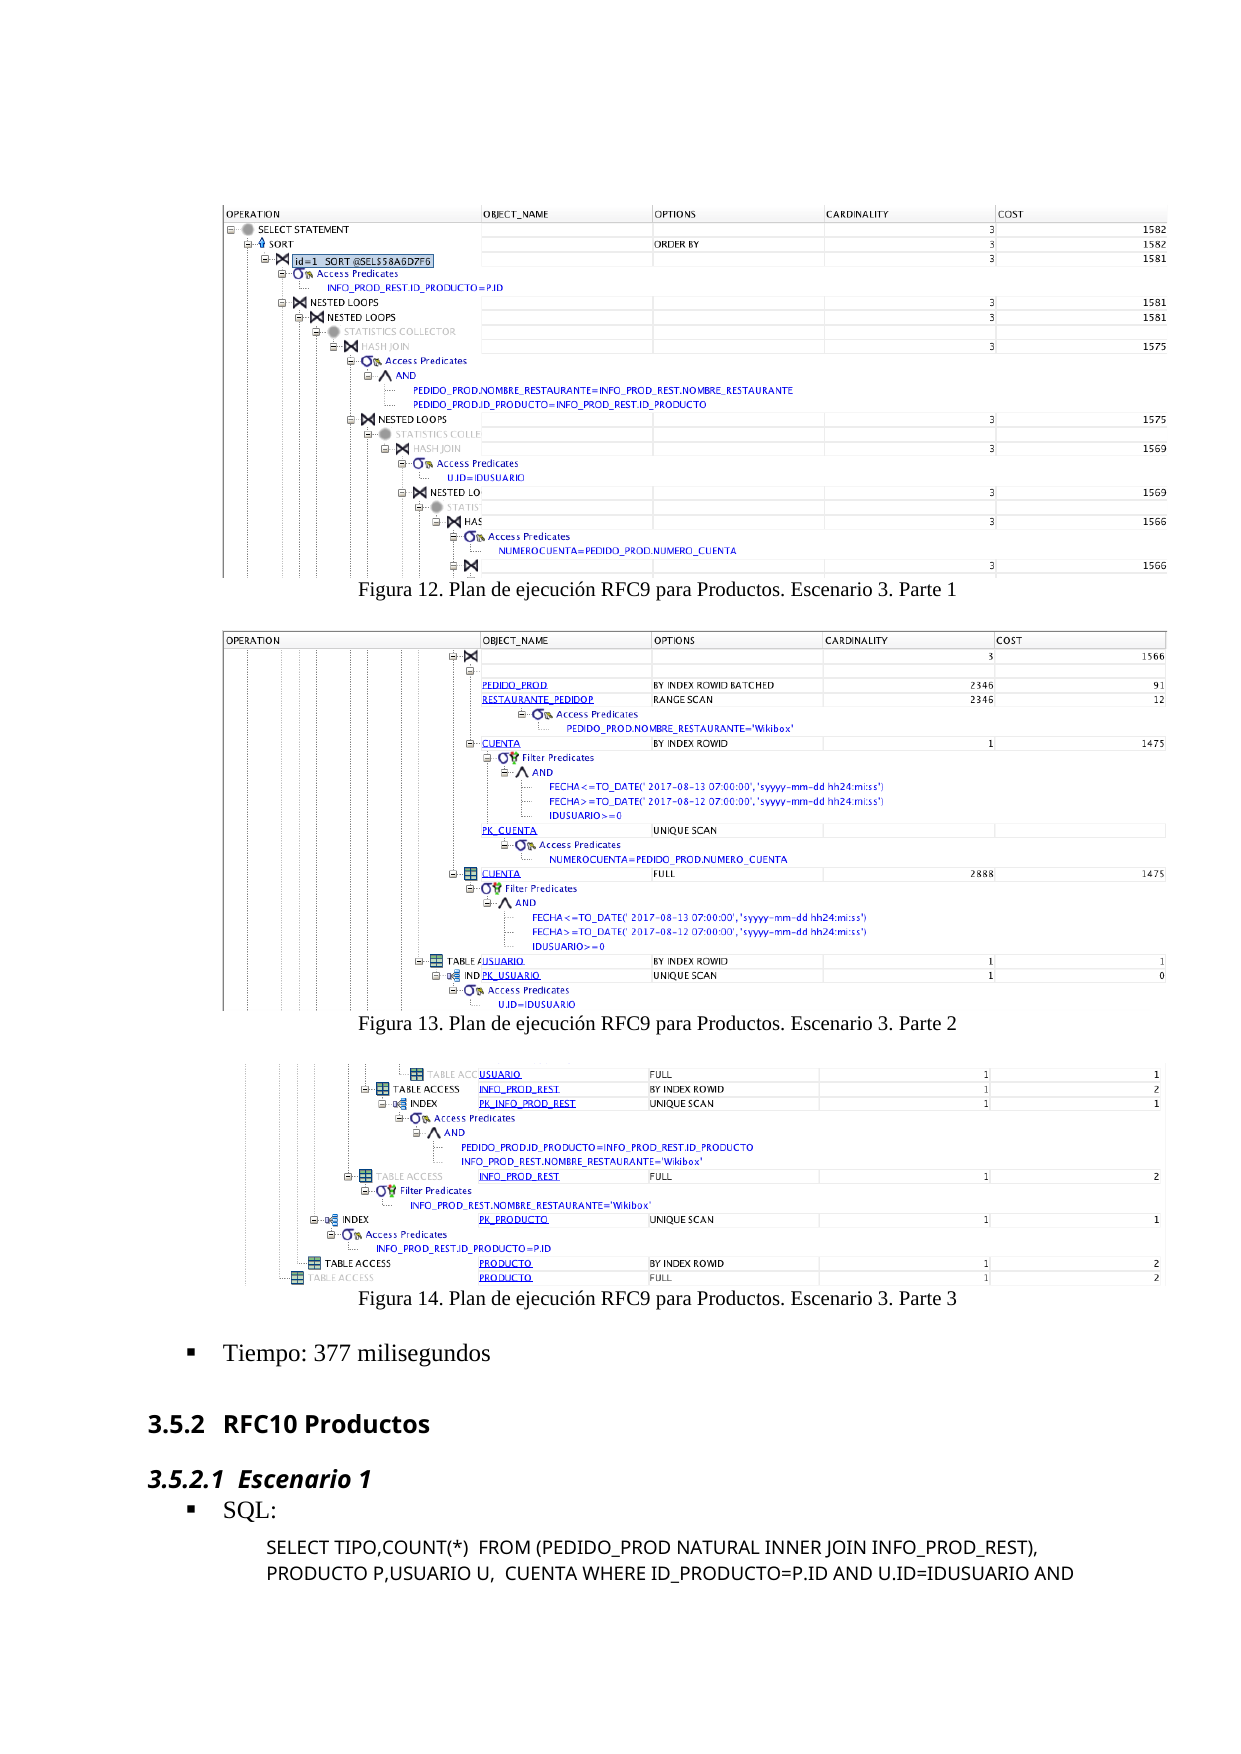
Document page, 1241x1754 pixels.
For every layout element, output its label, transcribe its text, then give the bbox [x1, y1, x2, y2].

picture [222, 630, 1168, 1011]
list Figura 14. Plan de ejecución RFC9 para Productos. Escenario 3. Parte 3 [223, 1286, 1092, 1310]
subtitle RFC10 Productos [148, 1406, 1092, 1441]
picture [222, 1063, 1166, 1286]
list Figura 13. Plan de ejecución RFC9 para Productos. Escenario 3. Parte 2 [223, 1011, 1092, 1035]
picture [222, 205, 1168, 578]
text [266, 1534, 1092, 1586]
list Tiempo: 377 milisegundos [185, 1338, 1092, 1367]
list Figura 12. Plan de ejecución RFC9 para Productos. Escenario 3. Parte 1 [223, 578, 1092, 601]
subtitle Escenario 1 [148, 1461, 1092, 1495]
list SQL: [185, 1495, 1092, 1524]
